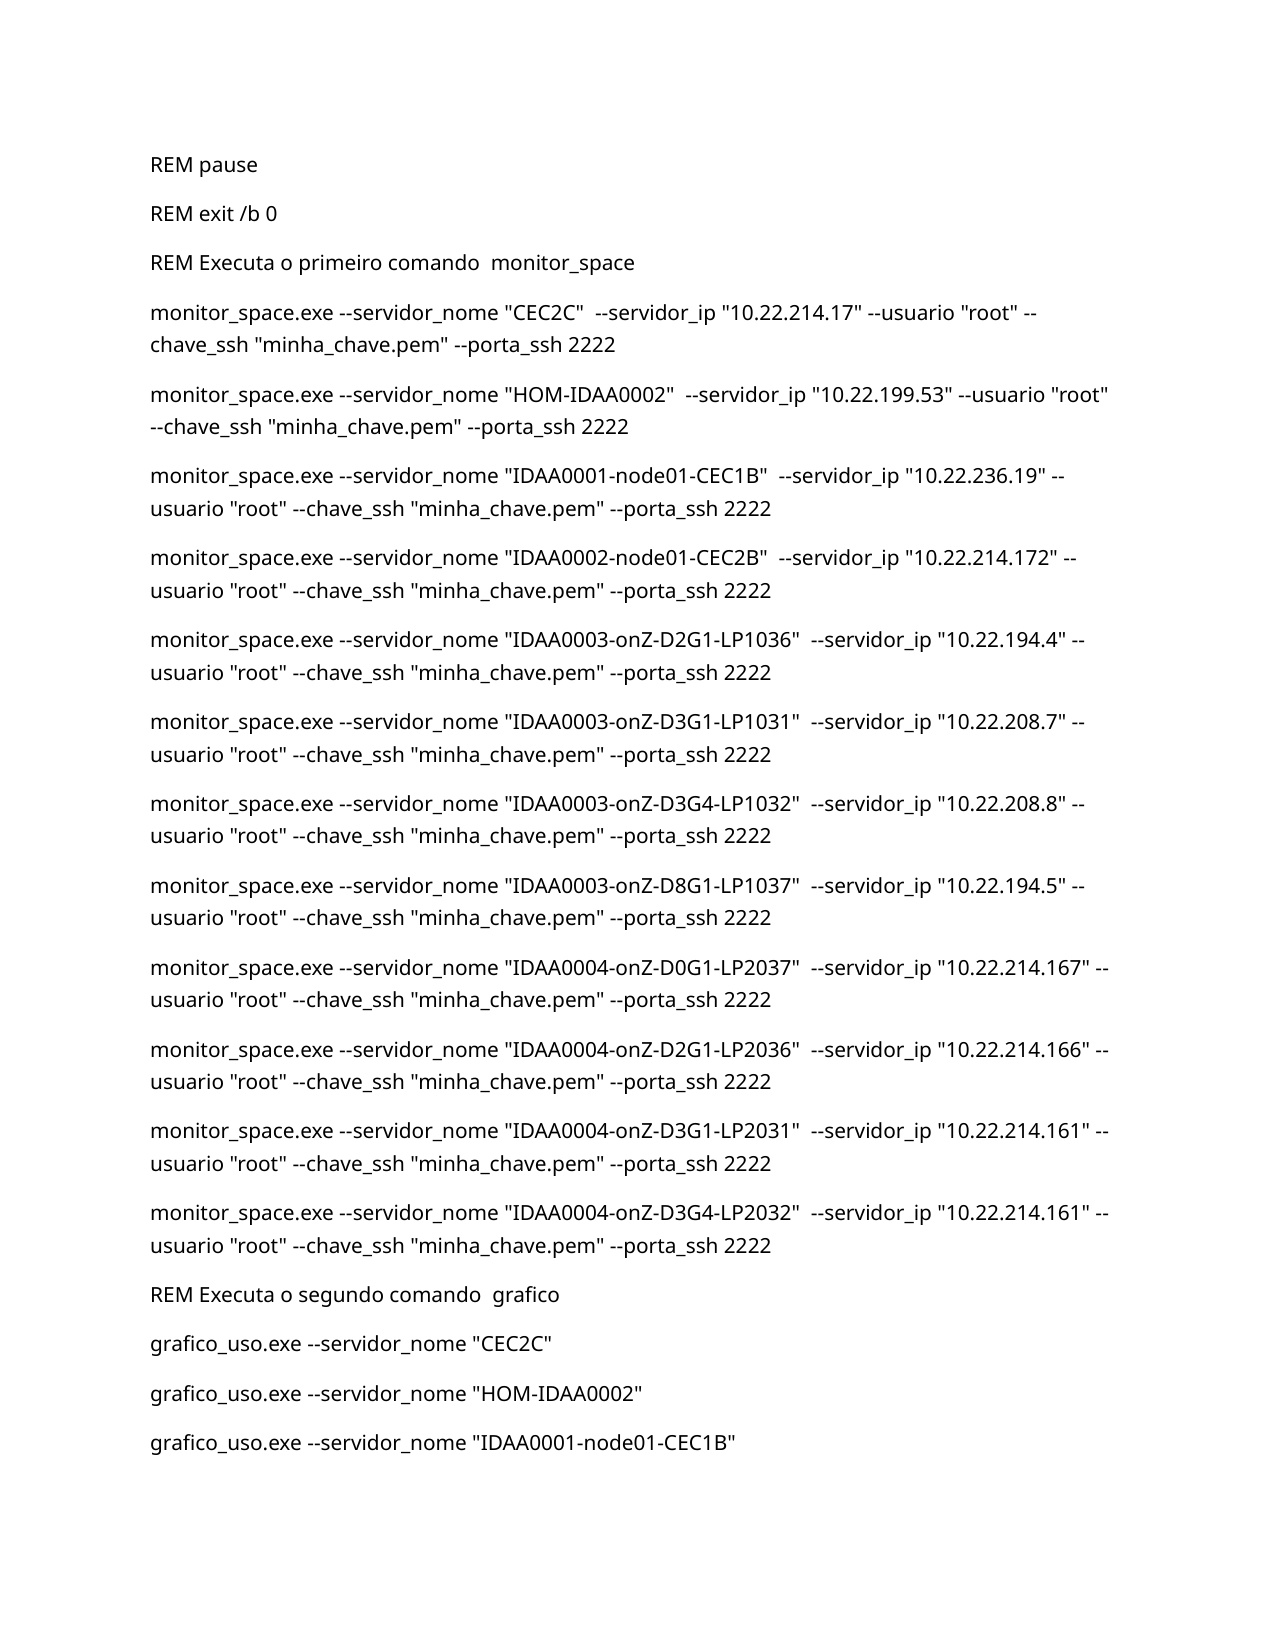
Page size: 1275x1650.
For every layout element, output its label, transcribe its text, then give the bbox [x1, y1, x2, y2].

text monitor_space.exe --servidor_nome "IDAA0003-onZ-D3G4-LP1032" --servidor_ip "10.22.208.8" --usuario "root" --chave_ssh "minha_chave.pem" --porta_ssh 2222 [150, 789, 1125, 850]
text monitor_space.exe --servidor_nome "CEC2C" --servidor_ip "10.22.214.17" --usuario "root" --chave_ssh "minha_chave.pem" --porta_ssh 2222 [150, 298, 1125, 359]
text monitor_space.exe --servidor_nome "HOM-IDAA0002" --servidor_ip "10.22.199.53" --usuario "root" --chave_ssh "minha_chave.pem" --porta_ssh 2222 [150, 380, 1125, 441]
text REM exit /b 0 [150, 199, 1125, 228]
text REM Executa o segundo comando grafico [150, 1280, 1125, 1309]
text monitor_space.exe --servidor_nome "IDAA0004-onZ-D2G1-LP2036" --servidor_ip "10.22.214.166" --usuario "root" --chave_ssh "minha_chave.pem" --porta_ssh 2222 [150, 1035, 1125, 1096]
text grafico_uso.exe --servidor_nome "CEC2C" [150, 1329, 1125, 1358]
text REM Executa o primeiro comando monitor_space [150, 248, 1125, 277]
text monitor_space.exe --servidor_nome "IDAA0003-onZ-D3G1-LP1031" --servidor_ip "10.22.208.7" --usuario "root" --chave_ssh "minha_chave.pem" --porta_ssh 2222 [150, 707, 1125, 768]
text grafico_uso.exe --servidor_nome "IDAA0001-node01-CEC1B" [150, 1428, 1125, 1457]
text grafico_uso.exe --servidor_nome "HOM-IDAA0002" [150, 1379, 1125, 1407]
text monitor_space.exe --servidor_nome "IDAA0004-onZ-D3G4-LP2032" --servidor_ip "10.22.214.161" --usuario "root" --chave_ssh "minha_chave.pem" --porta_ssh 2222 [150, 1198, 1125, 1259]
text monitor_space.exe --servidor_nome "IDAA0004-onZ-D0G1-LP2037" --servidor_ip "10.22.214.167" --usuario "root" --chave_ssh "minha_chave.pem" --porta_ssh 2222 [150, 953, 1125, 1014]
text monitor_space.exe --servidor_nome "IDAA0003-onZ-D2G1-LP1036" --servidor_ip "10.22.194.4" --usuario "root" --chave_ssh "minha_chave.pem" --porta_ssh 2222 [150, 625, 1125, 686]
text monitor_space.exe --servidor_nome "IDAA0003-onZ-D8G1-LP1037" --servidor_ip "10.22.194.5" --usuario "root" --chave_ssh "minha_chave.pem" --porta_ssh 2222 [150, 871, 1125, 932]
text monitor_space.exe --servidor_nome "IDAA0004-onZ-D3G1-LP2031" --servidor_ip "10.22.214.161" --usuario "root" --chave_ssh "minha_chave.pem" --porta_ssh 2222 [150, 1117, 1125, 1178]
text monitor_space.exe --servidor_nome "IDAA0002-node01-CEC2B" --servidor_ip "10.22.214.172" --usuario "root" --chave_ssh "minha_chave.pem" --porta_ssh 2222 [150, 543, 1125, 604]
text REM pause [150, 150, 1125, 178]
text monitor_space.exe --servidor_nome "IDAA0001-node01-CEC1B" --servidor_ip "10.22.236.19" --usuario "root" --chave_ssh "minha_chave.pem" --porta_ssh 2222 [150, 462, 1125, 523]
